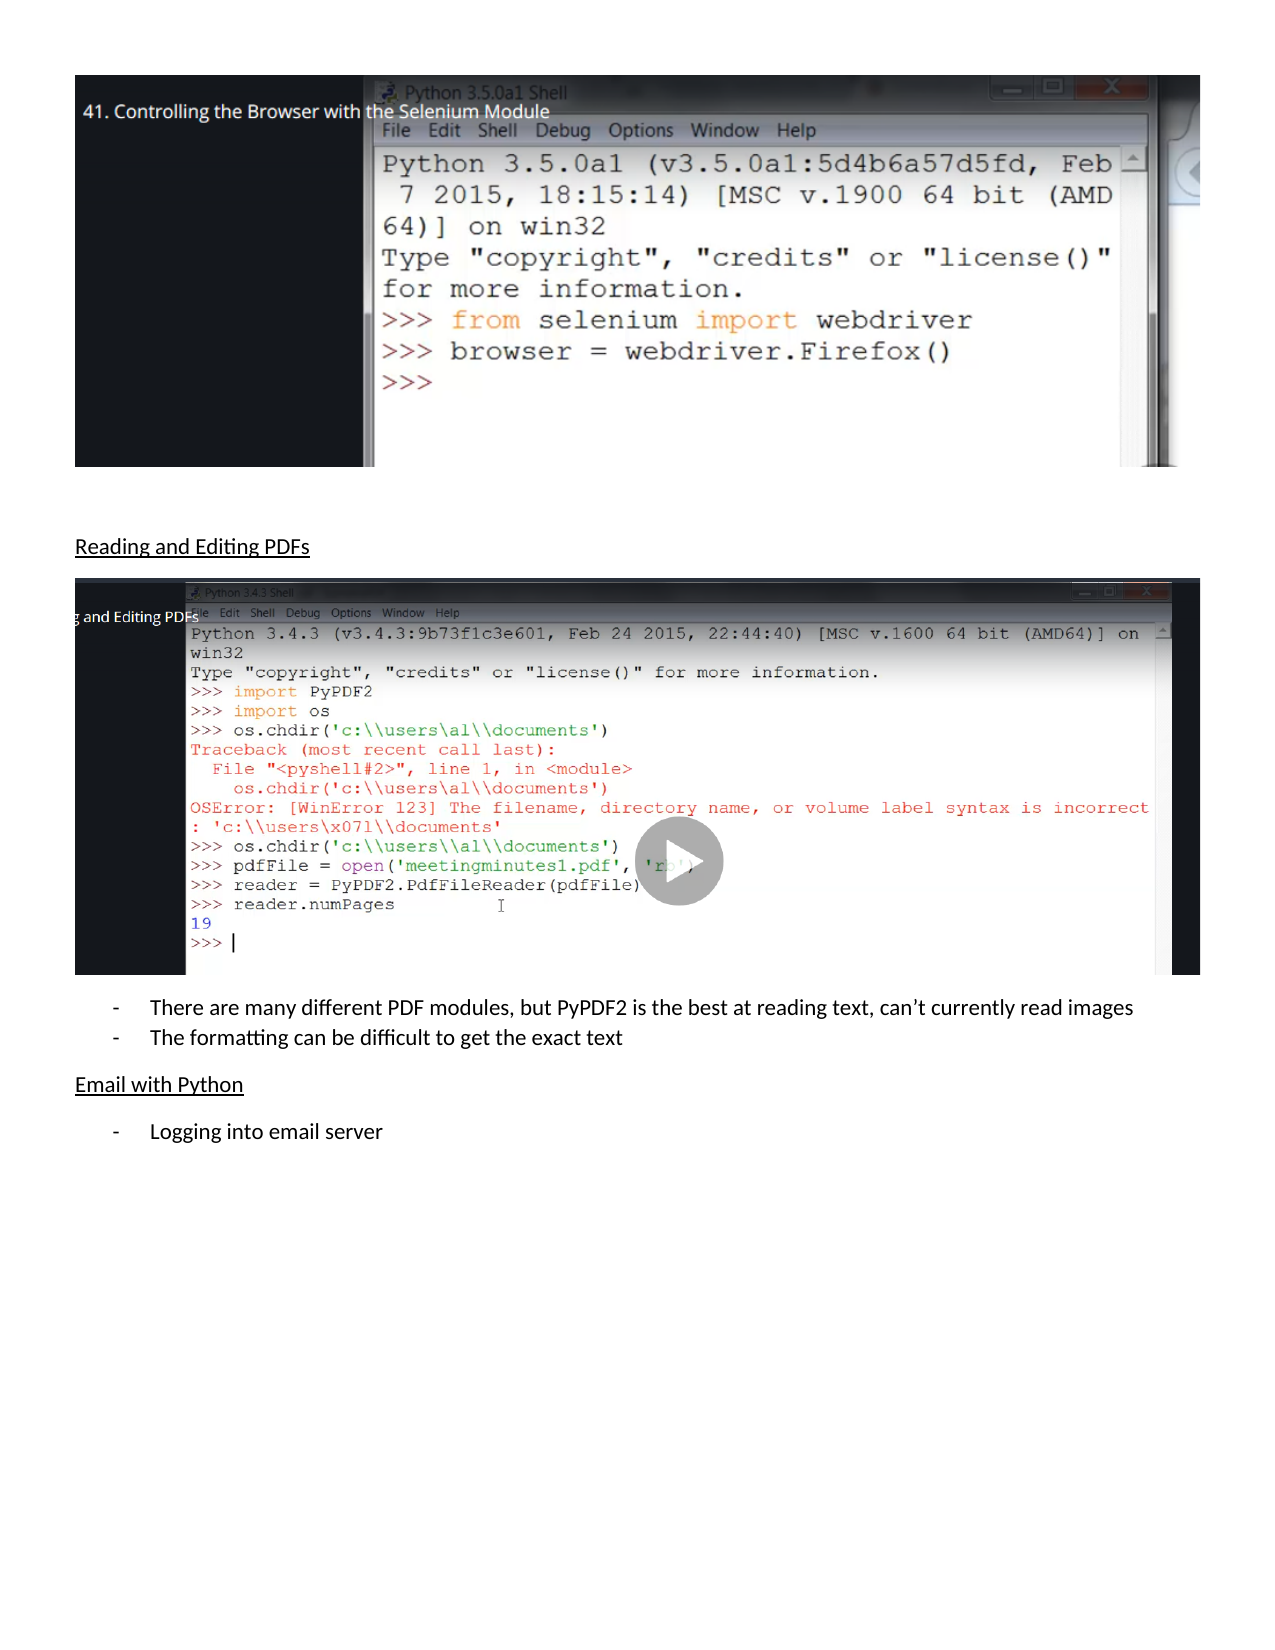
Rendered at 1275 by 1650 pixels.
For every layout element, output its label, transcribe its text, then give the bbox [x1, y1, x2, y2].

list Logging into email server [112, 1117, 1200, 1145]
list There are many different PDF modules, but PyPDF2 is the best at reading text, can’t currently read images [112, 993, 1200, 1021]
picture [75, 578, 1200, 975]
picture [75, 75, 1200, 467]
list The formatting can be difficult to get the exact text [112, 1023, 1200, 1051]
text Reading and Editing PDFs [75, 532, 1200, 560]
text Email with Python [75, 1070, 1200, 1098]
